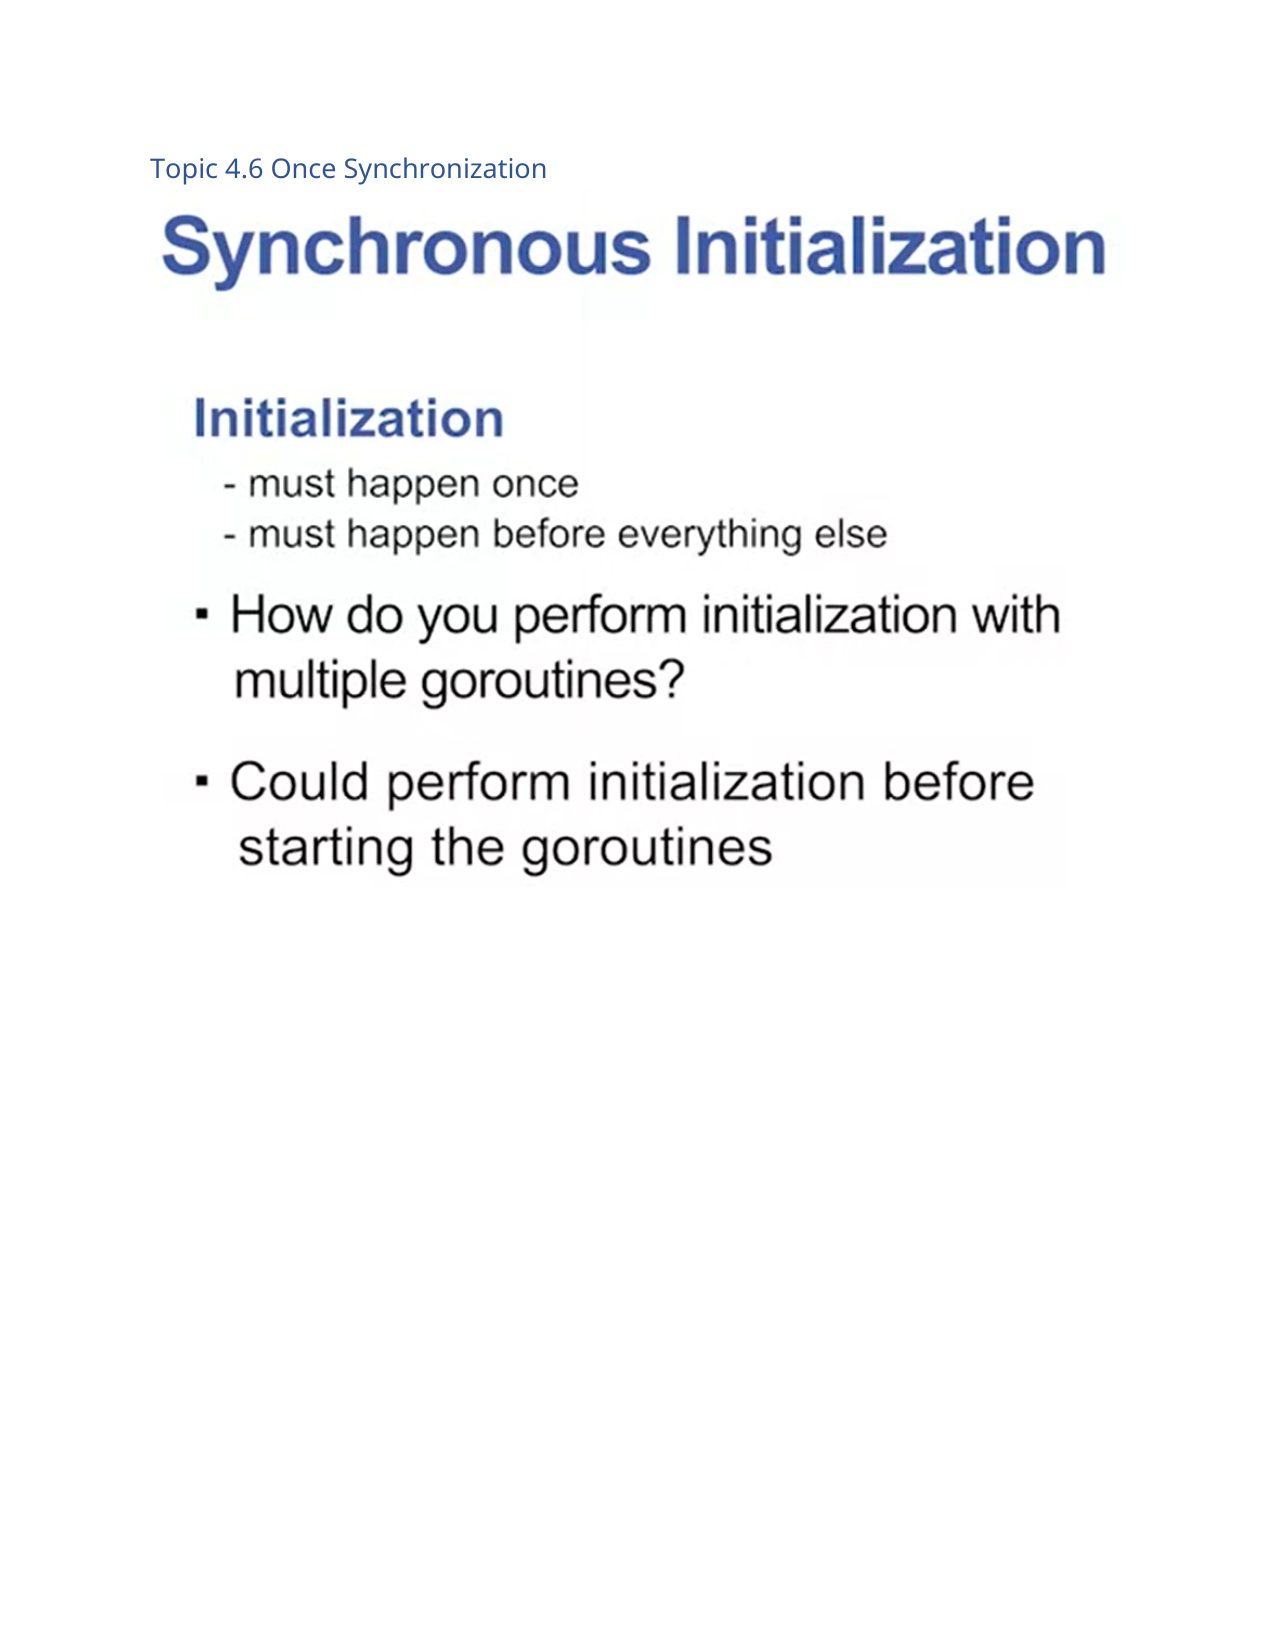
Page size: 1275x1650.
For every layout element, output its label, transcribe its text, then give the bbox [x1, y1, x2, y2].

subtitle Topic 4.6 Once Synchronization [150, 150, 1125, 187]
picture [150, 189, 1125, 887]
